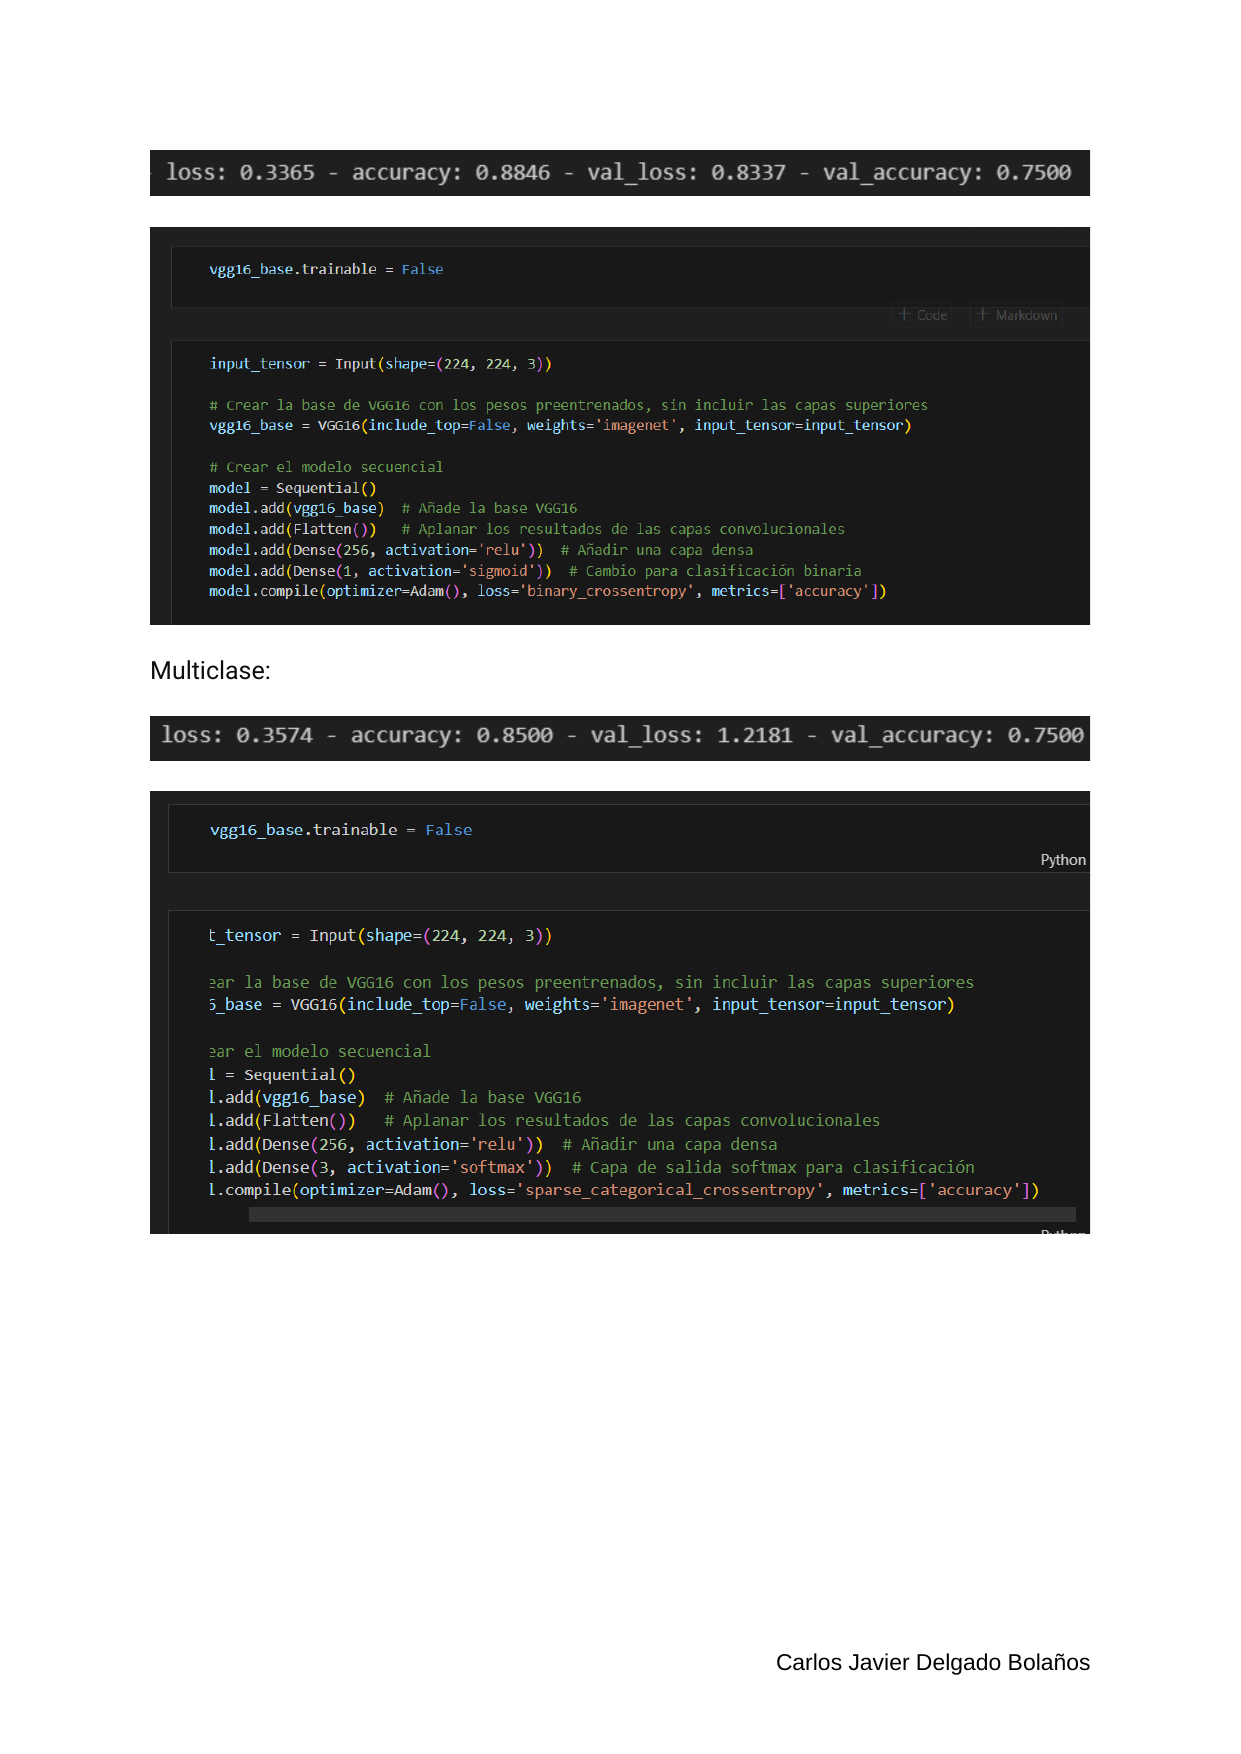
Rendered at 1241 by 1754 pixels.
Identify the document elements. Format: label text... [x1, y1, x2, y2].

picture [150, 150, 1091, 196]
picture [150, 791, 1091, 1234]
picture [150, 227, 1091, 625]
text Multiclase: [150, 656, 1090, 686]
picture [150, 716, 1091, 761]
